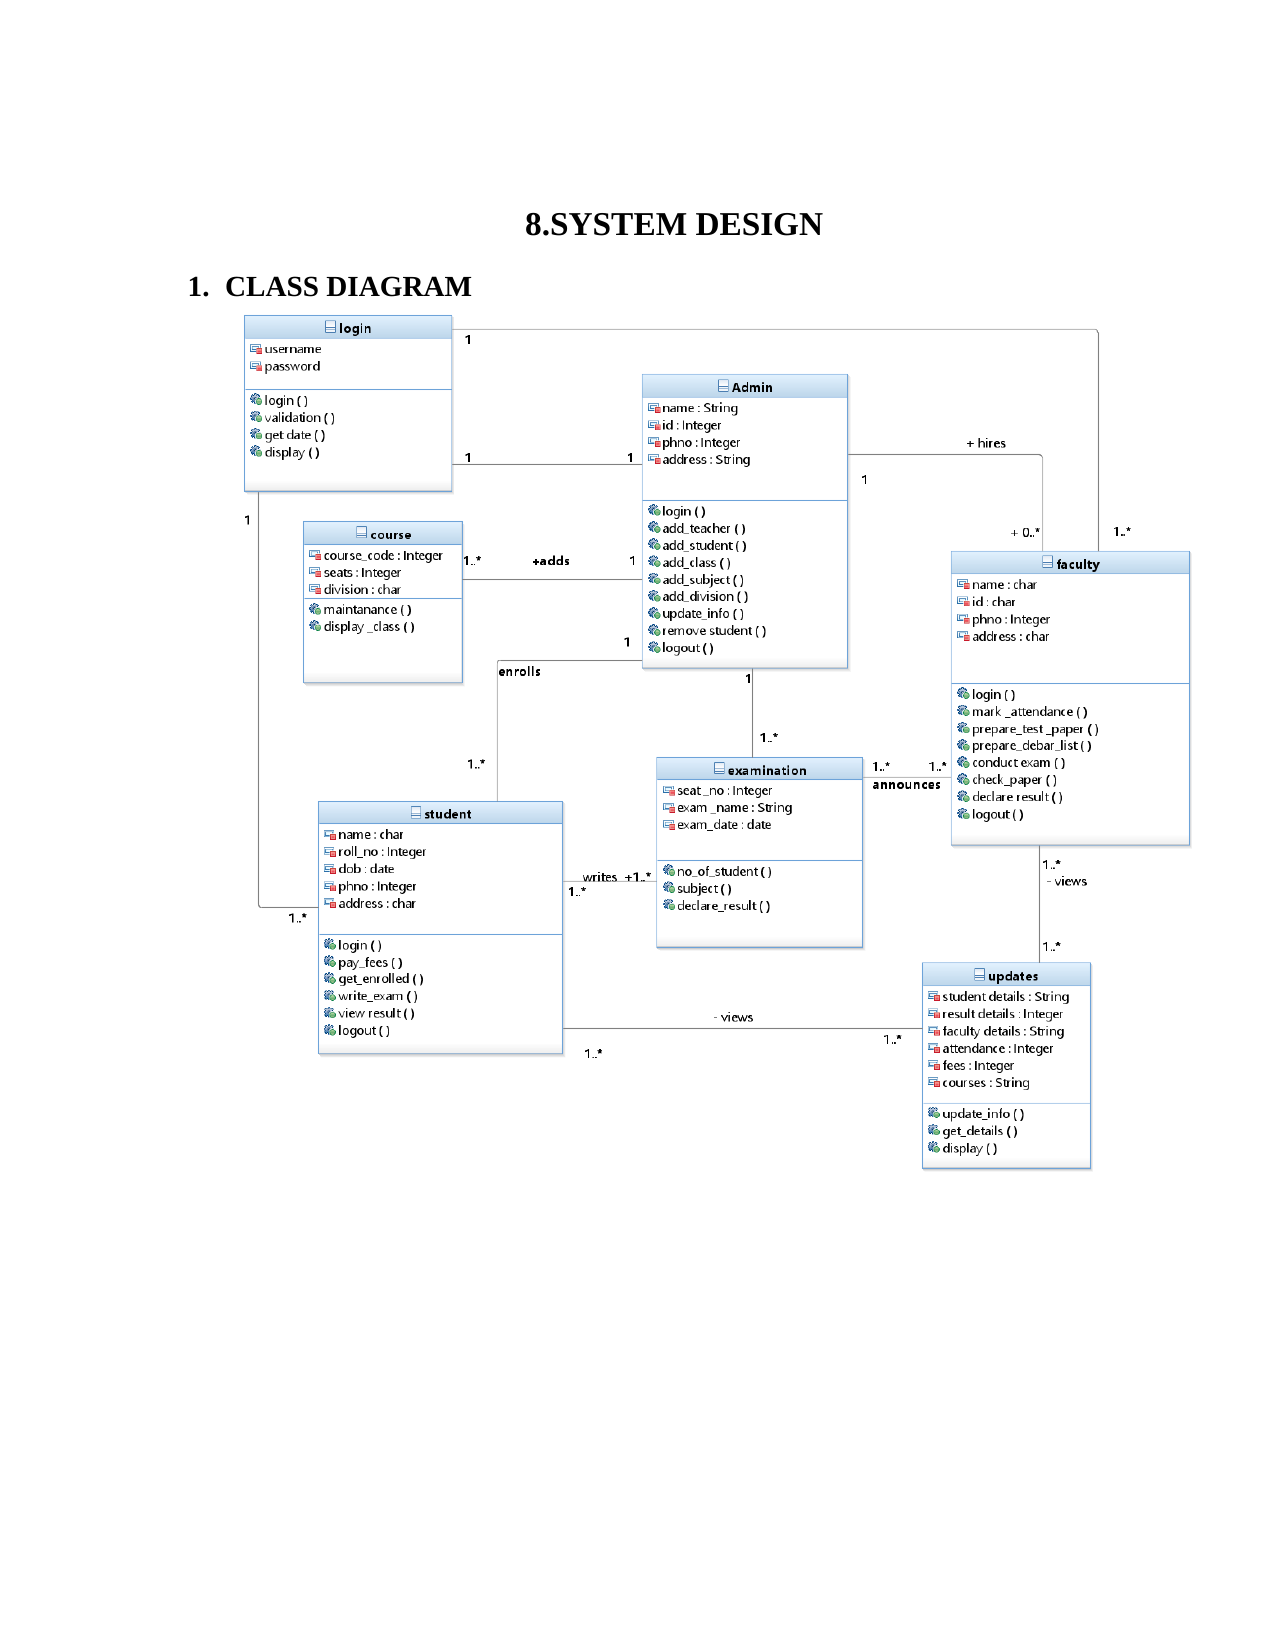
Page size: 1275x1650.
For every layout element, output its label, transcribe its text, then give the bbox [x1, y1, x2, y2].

picture [225, 307, 1200, 1180]
text 8.SYSTEM DESIGN [525, 204, 1125, 242]
list CLASS DIAGRAM [187, 269, 1125, 302]
